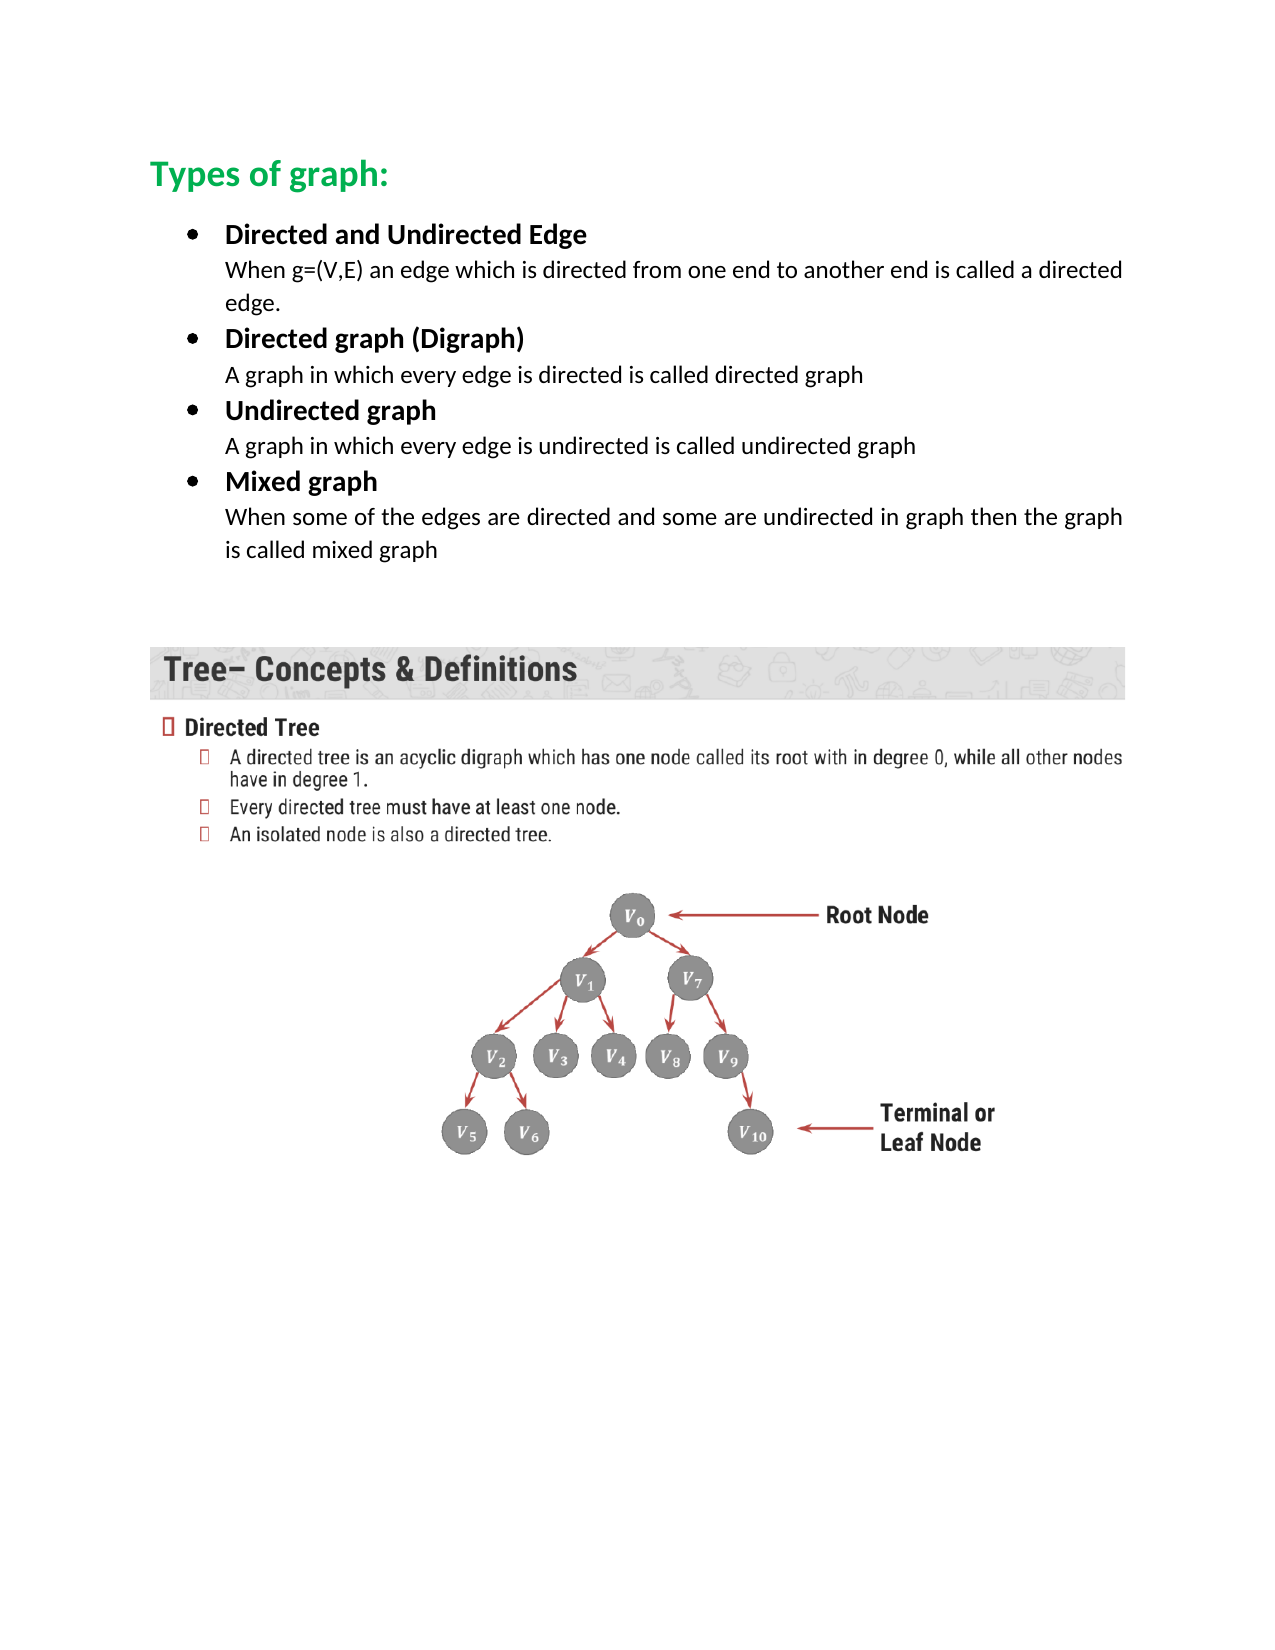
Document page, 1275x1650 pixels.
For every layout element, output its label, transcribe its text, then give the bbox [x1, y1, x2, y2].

list When some of the edges are directed and some are undirected in graph then the graph is called mixed graph [225, 502, 1125, 565]
list Mixed graph [187, 463, 1125, 499]
list A graph in which every edge is directed is called directed graph [225, 359, 1125, 389]
list A graph in which every edge is undirected is called undirected graph [225, 430, 1125, 461]
picture [150, 647, 1125, 1160]
list Directed graph (Digraph) [187, 320, 1125, 356]
text Types of graph: [150, 150, 1125, 196]
list When g=(V,E) an edge which is directed from one end to another end is called a directed edge. [225, 254, 1125, 318]
list Undirected graph [187, 392, 1125, 427]
list Directed and Undirected Edge [187, 216, 1125, 252]
